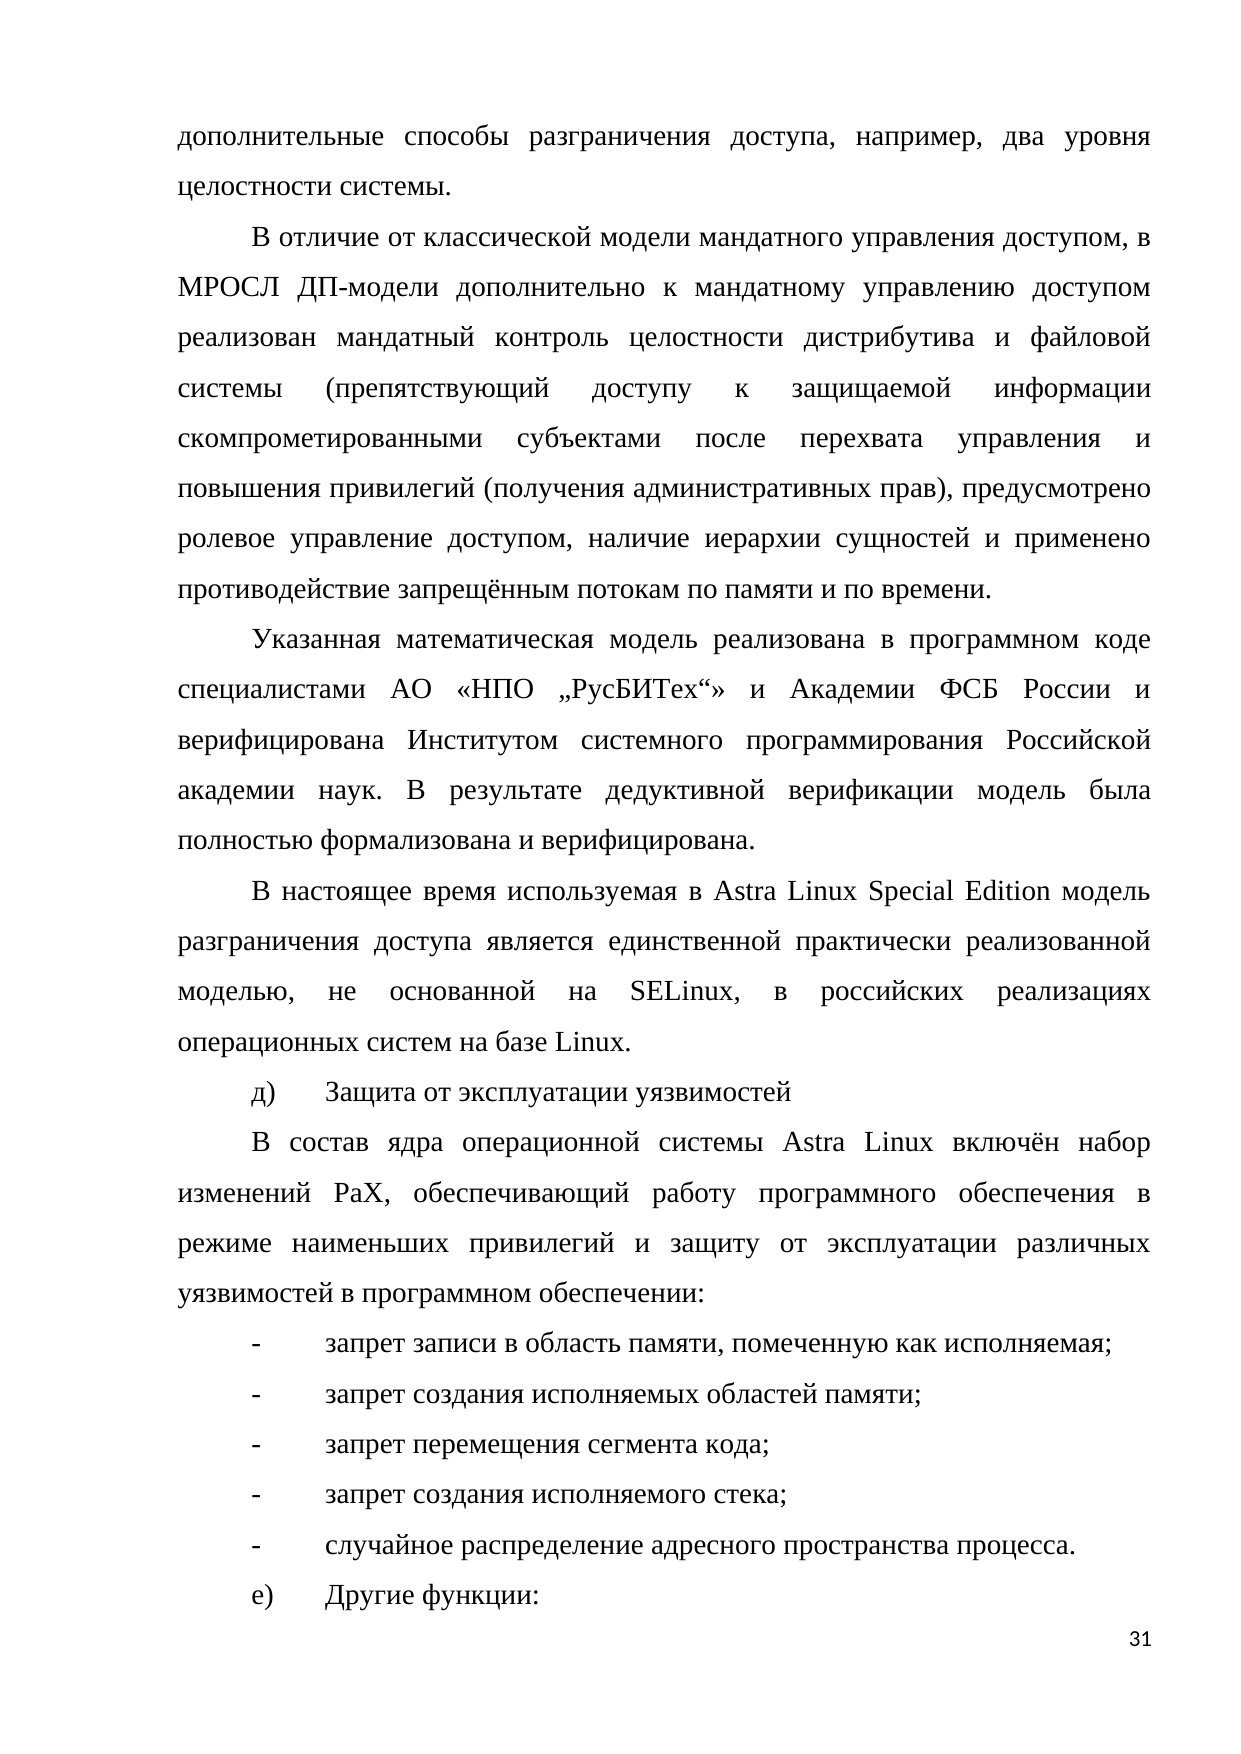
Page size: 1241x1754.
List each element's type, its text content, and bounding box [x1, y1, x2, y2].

text - запрет создания исполняемого стека; [177, 1477, 1152, 1510]
text - запрет перемещения сегмента кода; [177, 1426, 1152, 1460]
text - запрет создания исполняемых областей памяти; [177, 1376, 1152, 1409]
text - запрет записи в область памяти, помеченную как исполняемая; [177, 1326, 1152, 1359]
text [177, 118, 1152, 202]
text В настоящее время используемая в Astra Linux Special Edition модель разграничения доступа является единственной практически реализованной моделью, не основанной на SELinux, в российских реализациях операционных систем на базе Linux. [177, 873, 1152, 1057]
text д) Защита от эксплуатации уязвимостей [177, 1074, 1152, 1108]
text В состав ядра операционной системы Astra Linux включён набор изменений PaX, обеспечивающий работу программного обеспечения в режиме наименьших привилегий и защиту от эксплуатации различных уязвимостей в программном обеспечении: [177, 1124, 1152, 1309]
text - случайное распределение адресного пространства процесса. [177, 1527, 1152, 1560]
text В отличие от классической модели мандатного управления доступом, в МРОСЛ ДП-модели дополнительно к мандатному управлению доступом реализован мандатный контроль целостности дистрибутива и файловой системы (препятствующий доступу к защищаемой информации скомпрометированными субъектами после перехвата управления и повышения привилегий (получения административных прав), предусмотрено ролевое управление доступом, наличие иерархии сущностей и применено противодействие запрещённым потокам по памяти и по времени. [177, 219, 1152, 604]
text е) Другие функции: [177, 1577, 1152, 1611]
text Указанная математическая модель реализована в программном коде специалистами АО «НПО „РусБИТех“» и Академии ФСБ России и верифицирована Институтом системного программирования Российской академии наук. В результате дедуктивной верификации модель была полностью формализована и верифицирована. [177, 621, 1152, 856]
